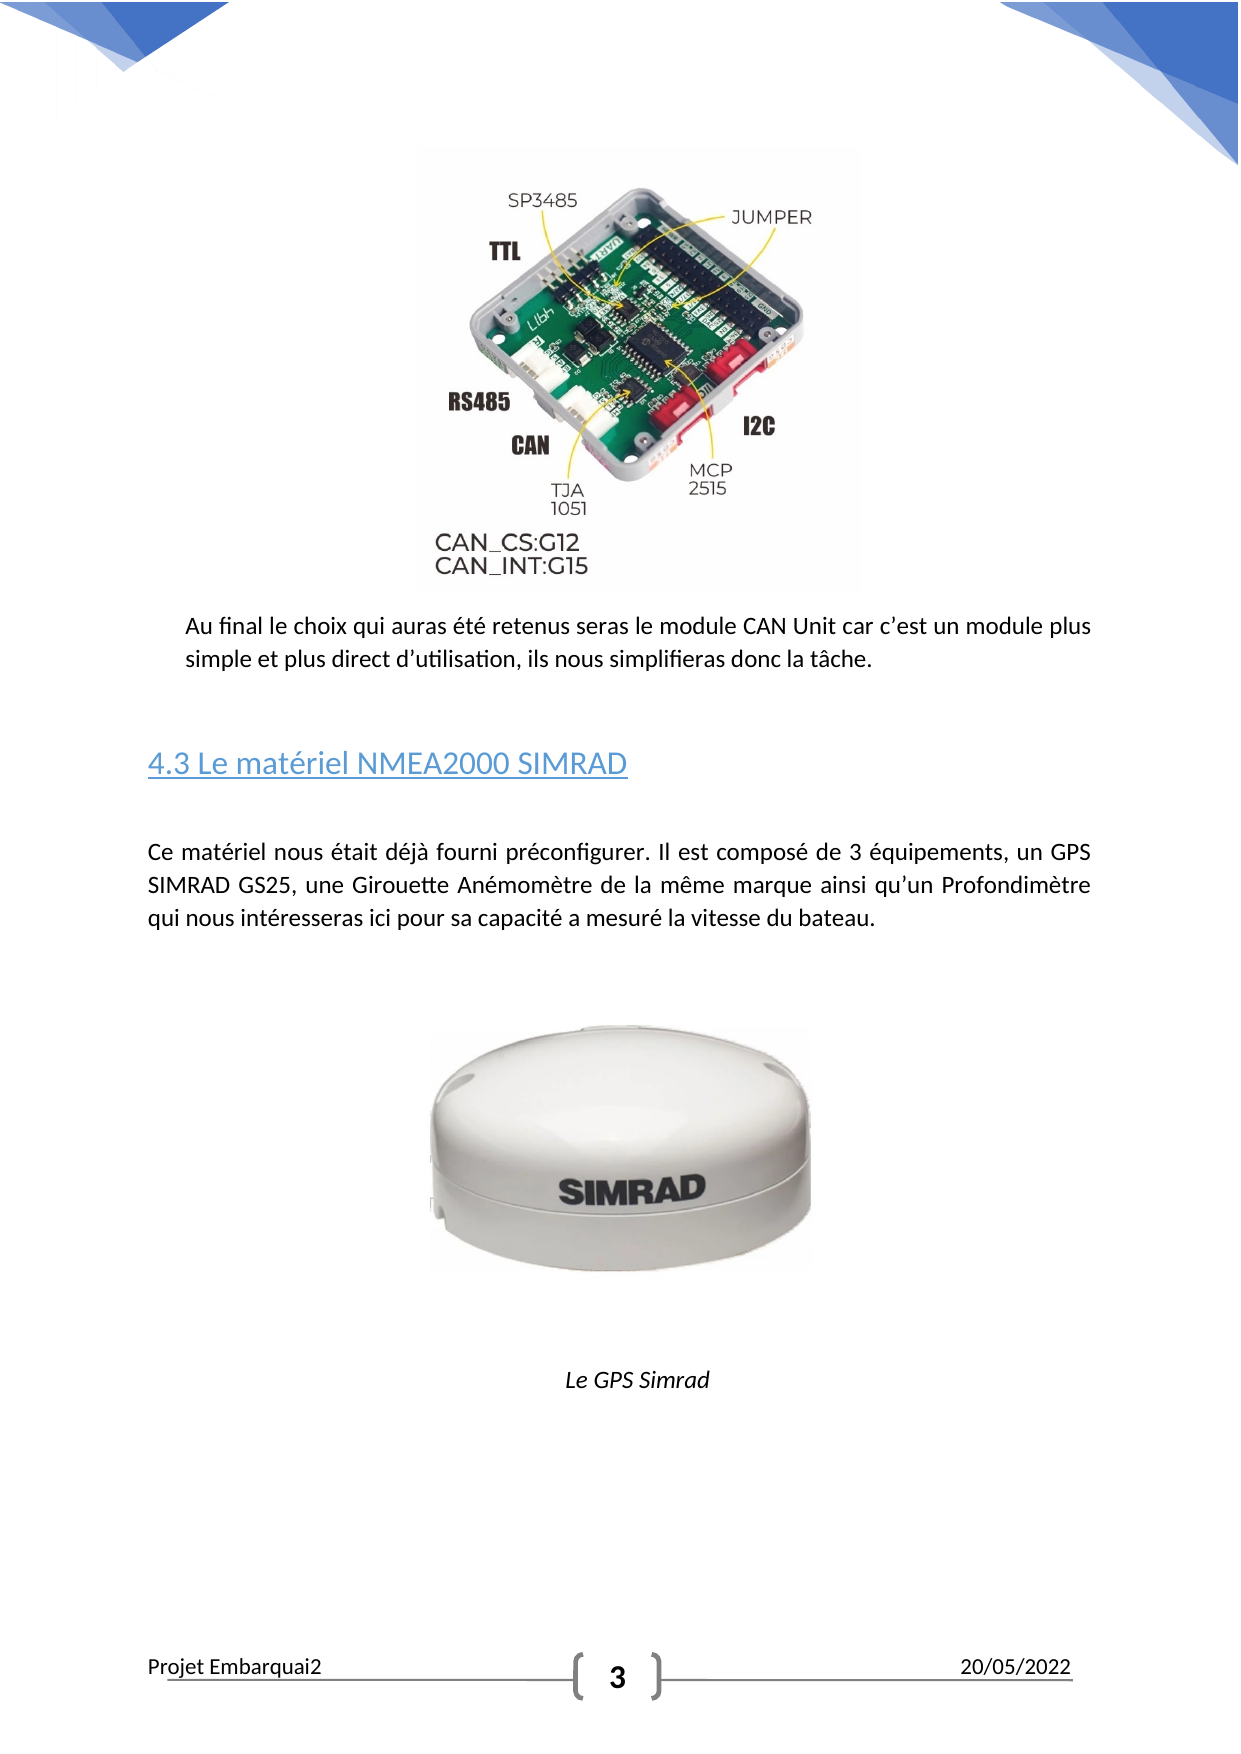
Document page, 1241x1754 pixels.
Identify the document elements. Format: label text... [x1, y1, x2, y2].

picture [383, 951, 857, 1345]
picture [417, 147, 861, 592]
text Le GPS Simrad [185, 1364, 1093, 1394]
picture [0, 2, 233, 168]
text Ce matériel nous était déjà fourni préconfigurer. Il est composé de 3 équipements, un GPS SIMRAD GS25, une Girouette Anémomètre de la même marque ainsi qu’un Profondimètre qui nous intéresseras ici pour sa capacité a mesuré la vitesse du bateau. [148, 836, 1093, 932]
picture [996, 2, 1238, 168]
subtitle 4.3 Le matériel NMEA2000 SIMRAD [148, 742, 1093, 783]
text Au final le choix qui auras été retenus seras le module CAN Unit car c’est un module plus simple et plus direct d’utilisation, ils nous simplifieras donc la tâche. [185, 610, 1093, 674]
